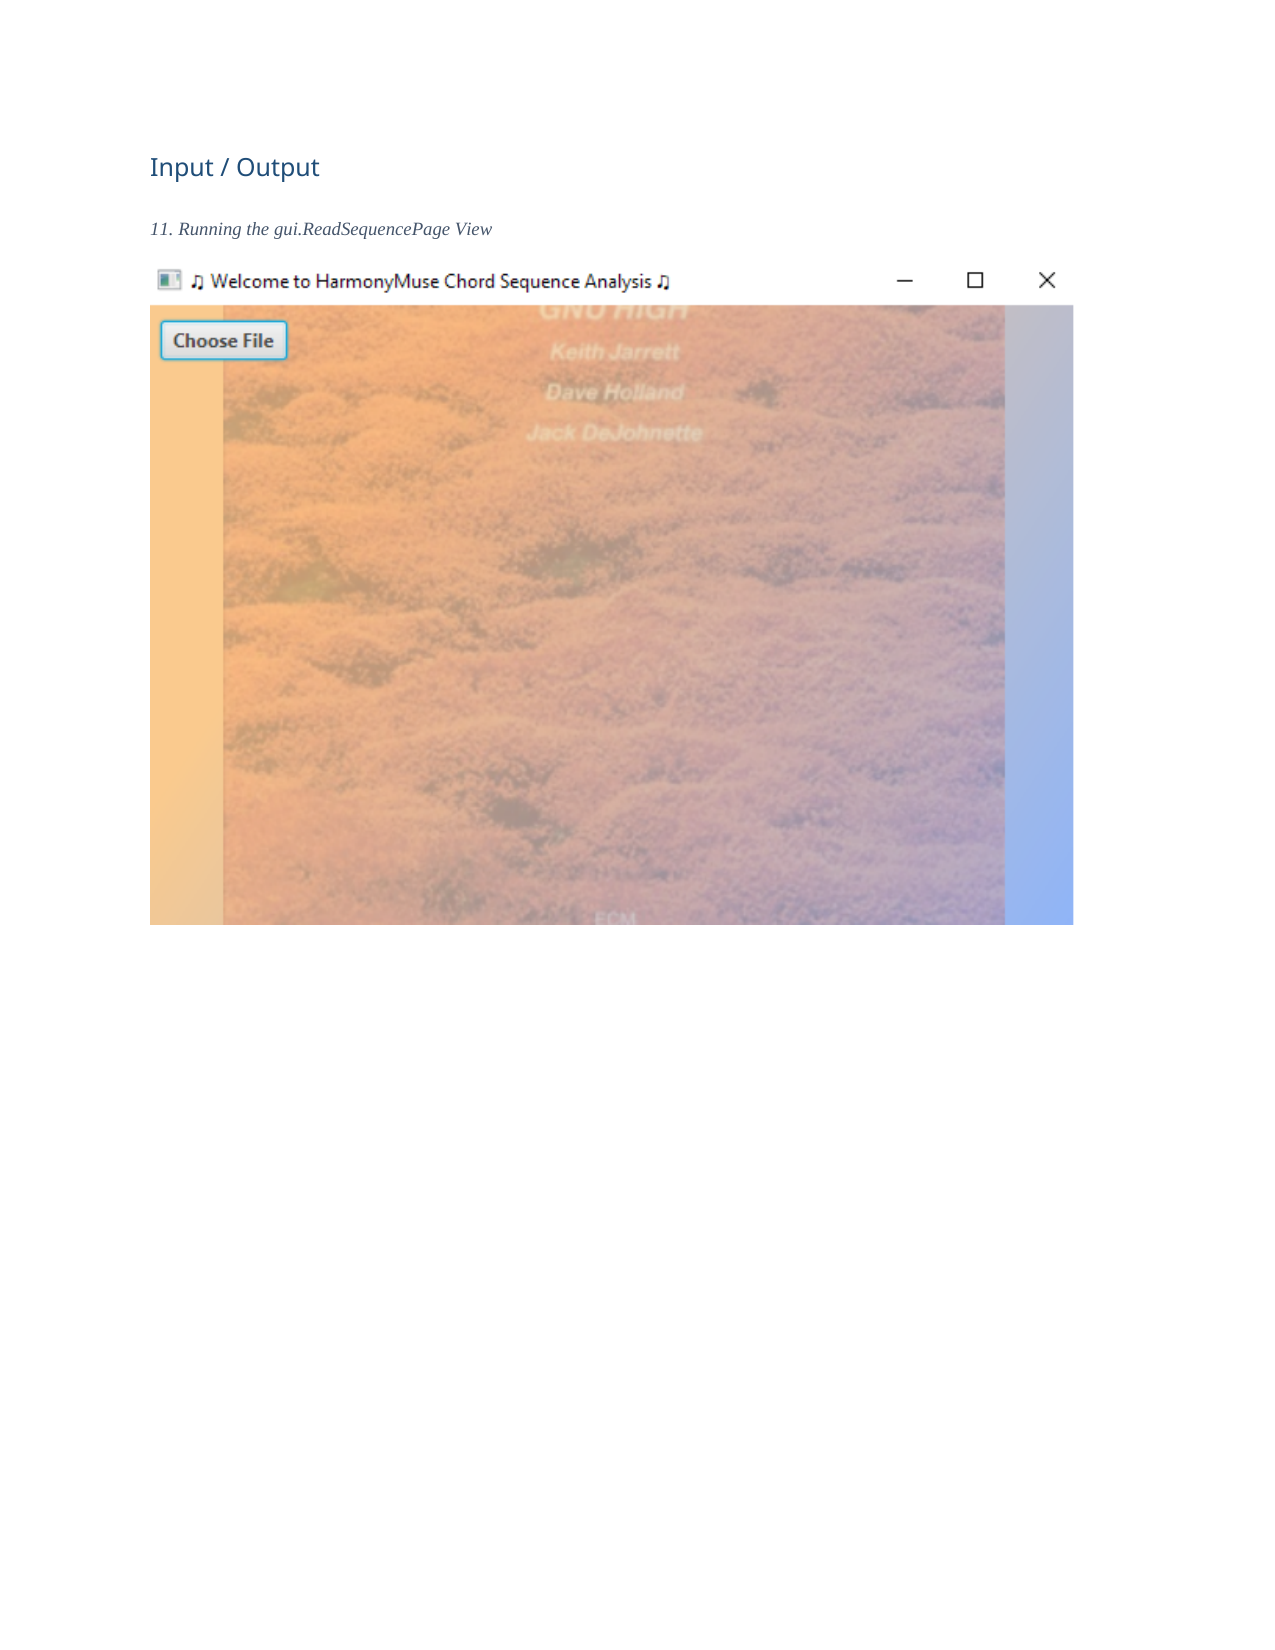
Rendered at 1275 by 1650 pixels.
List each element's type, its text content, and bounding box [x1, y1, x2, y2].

text 11. Running the gui.ReadSequencePage View [150, 218, 1125, 239]
subtitle Input / Output [150, 150, 1125, 184]
picture [150, 260, 1074, 925]
